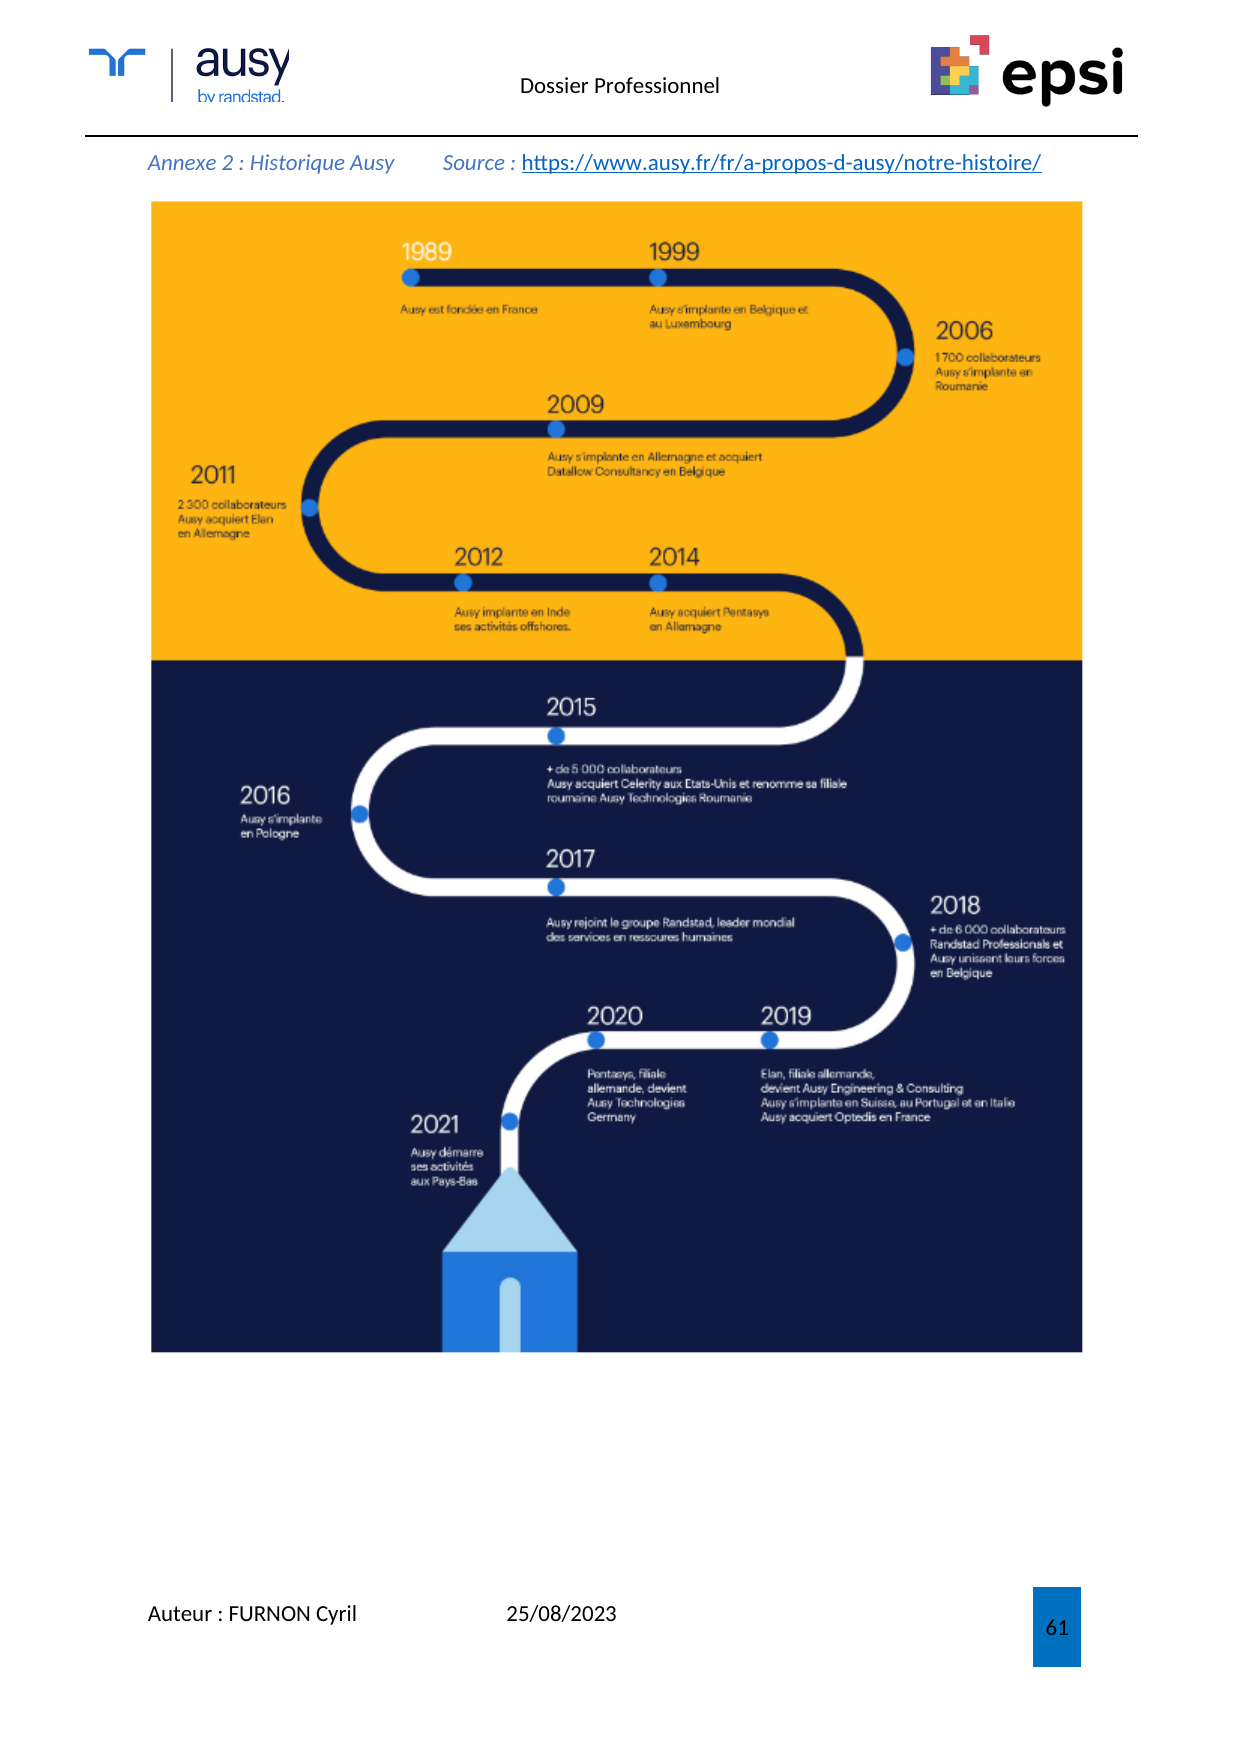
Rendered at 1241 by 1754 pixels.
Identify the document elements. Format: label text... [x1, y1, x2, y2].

text Annexe 2 : Historique Ausy Source : https://www.ausy.fr/fr/a-propos-d-ausy/notre-histoire/ [148, 148, 1093, 176]
picture [147, 194, 1093, 1360]
picture [88, 48, 289, 102]
